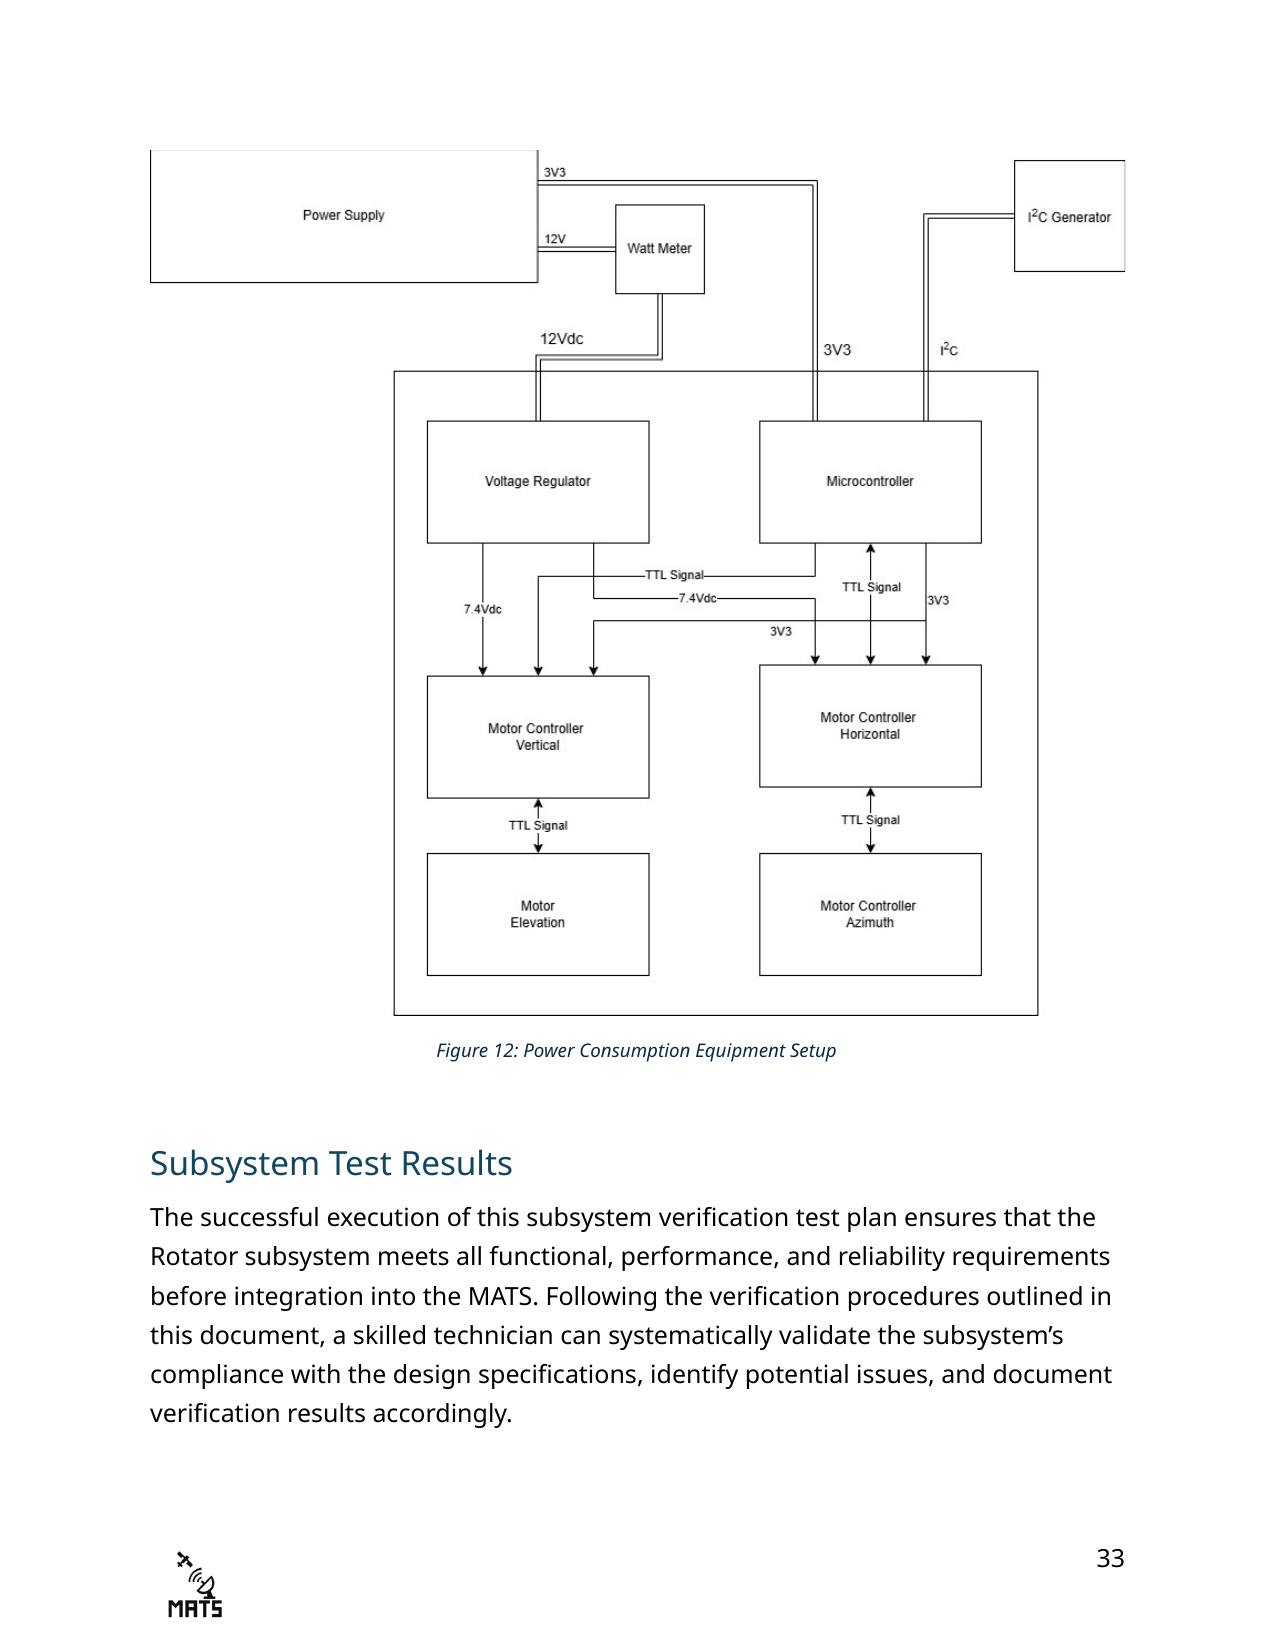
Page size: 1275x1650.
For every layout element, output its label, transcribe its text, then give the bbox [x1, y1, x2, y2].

picture [150, 150, 1125, 1016]
picture [150, 1542, 240, 1632]
subtitle Subsystem Test Results [150, 1139, 1125, 1185]
text The successful execution of this subsystem verification test plan ensures that the Rotator subsystem meets all functional, performance, and reliability requirements before integration into the MATS. Following the verification procedures outlined in this document, a skilled technician can systematically validate the subsystem’s compliance with the design specifications, identify potential issues, and document verification results accordingly. [150, 1200, 1125, 1430]
